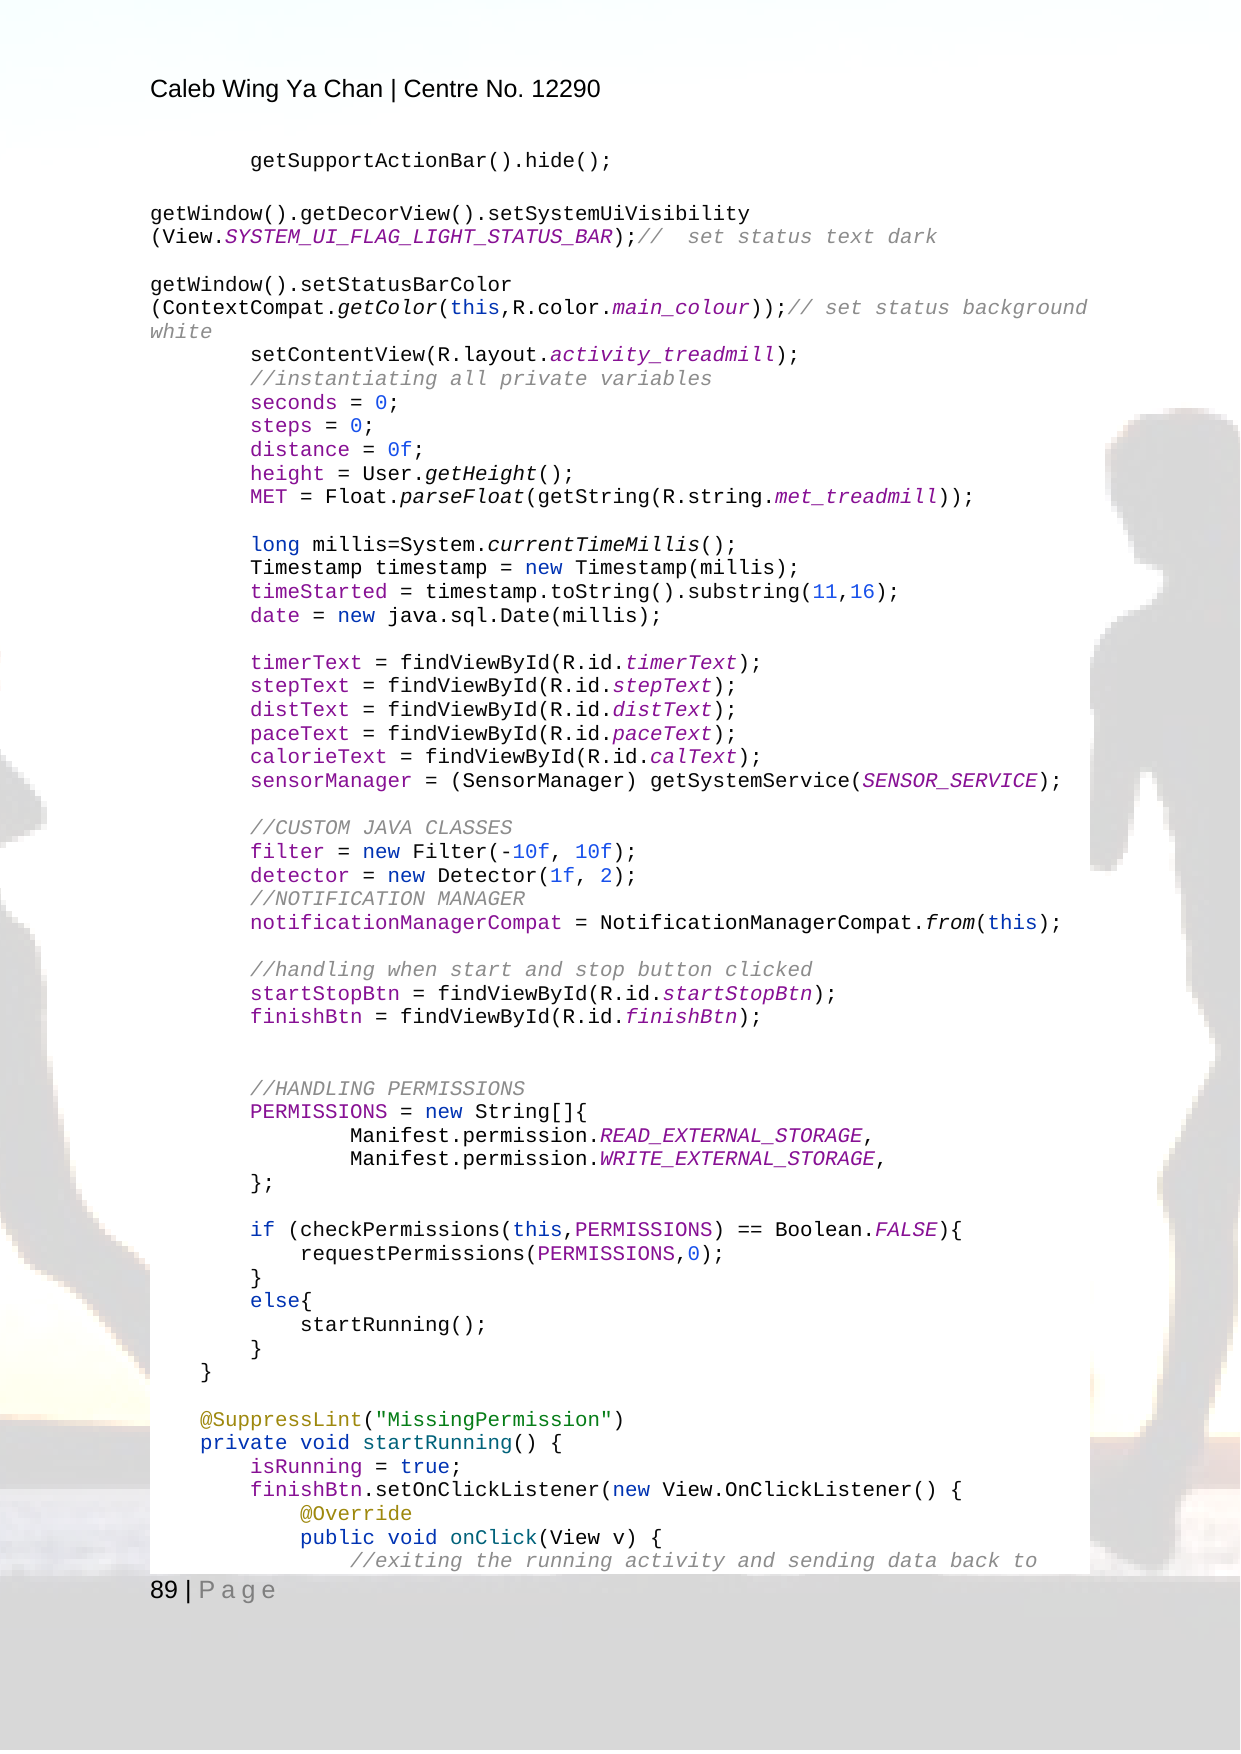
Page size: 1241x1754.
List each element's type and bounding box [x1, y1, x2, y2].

text [150, 150, 1090, 1574]
